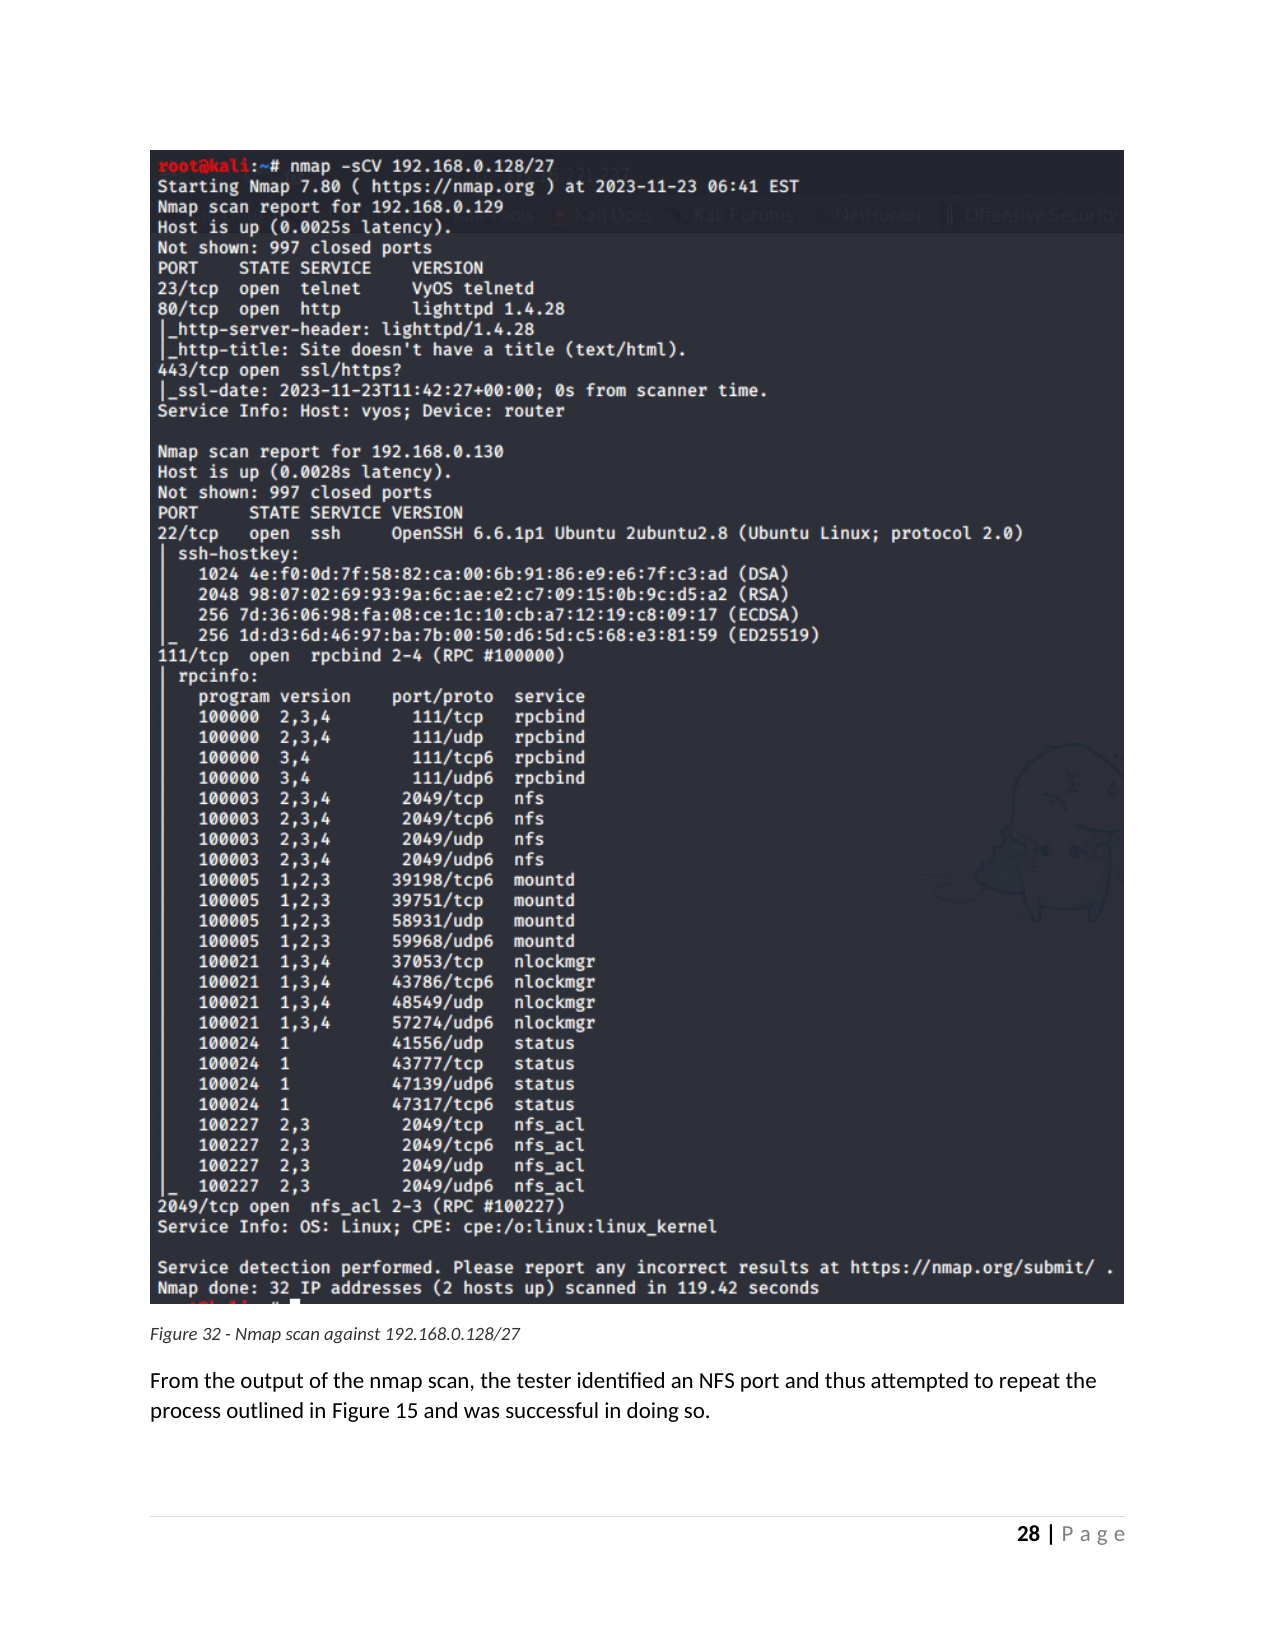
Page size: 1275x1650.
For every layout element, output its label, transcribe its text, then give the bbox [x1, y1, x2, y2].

text Figure 32 - Nmap scan against 192.168.0.128/27 [150, 1322, 1125, 1345]
picture [150, 150, 1124, 1304]
text From the output of the nmap scan, the tester identified an NFS port and thus attempted to repeat the process outlined in Figure 14 and was successful in doing so. [150, 1366, 1125, 1424]
